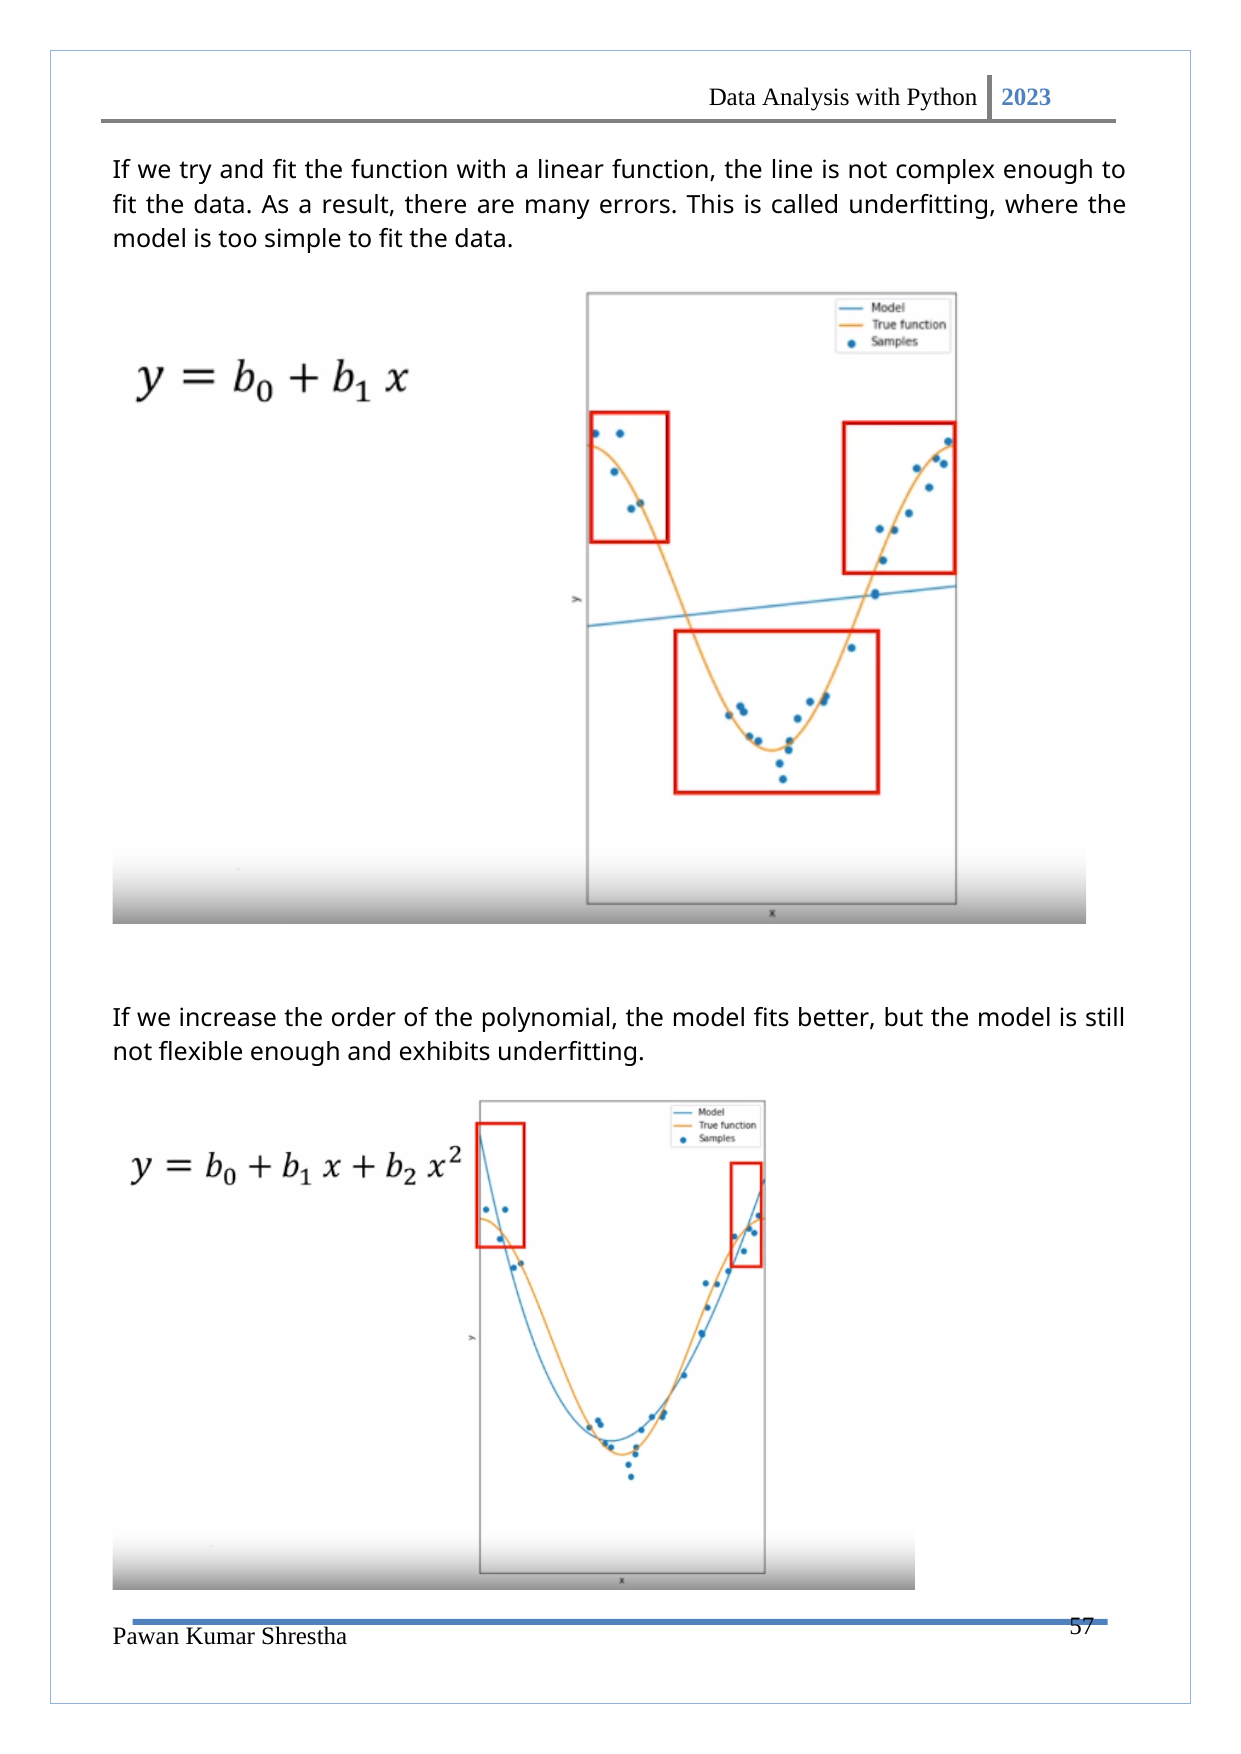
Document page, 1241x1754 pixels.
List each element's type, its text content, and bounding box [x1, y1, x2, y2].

text If we increase the order of the polynomial, the model fits better, but the model is still not flexible enough and exhibits underfitting. [112, 999, 1128, 1068]
picture [112, 275, 1087, 924]
picture [112, 1088, 915, 1590]
text If we try and fit the function with a linear function, the line is not complex enough to fit the data. As a result, there are many errors. This is called underfitting, where the model is too simple to fit the data. [112, 152, 1128, 254]
